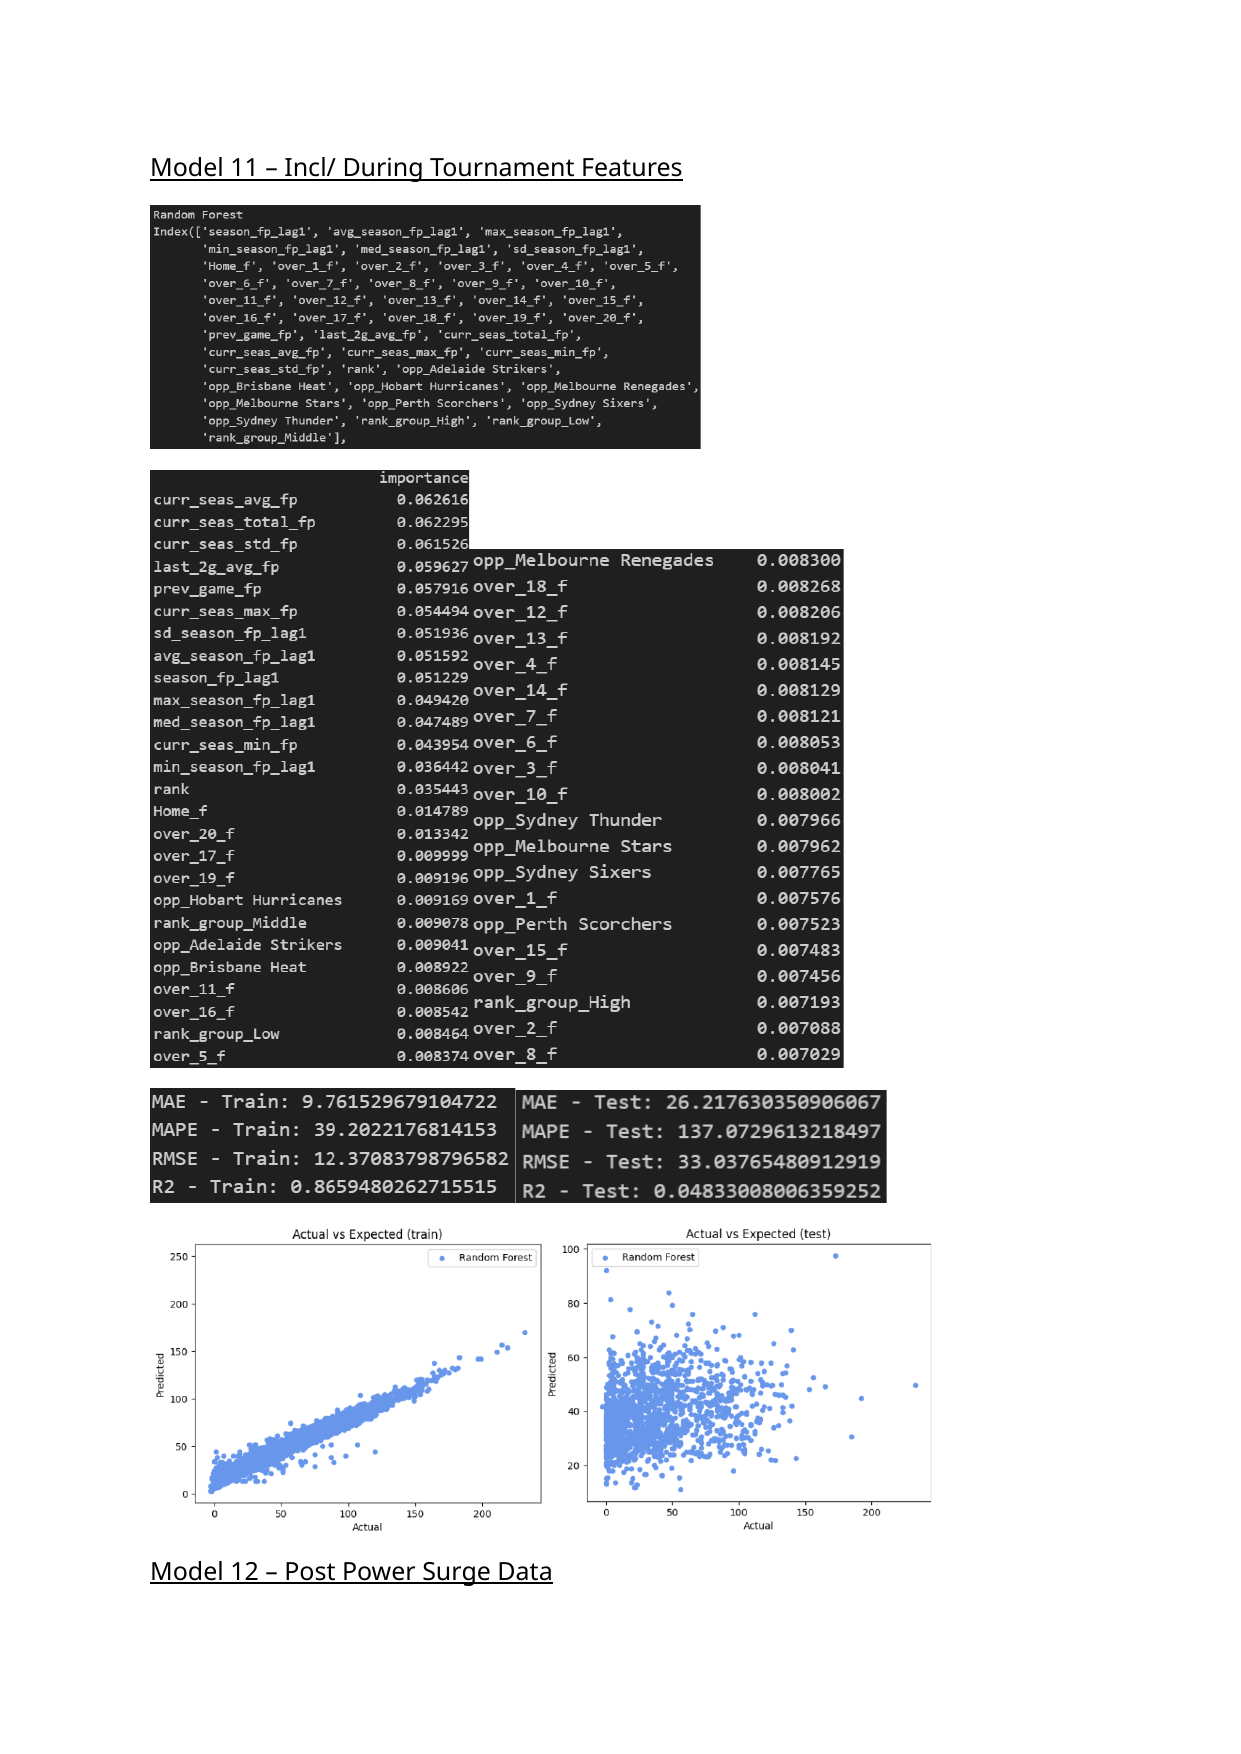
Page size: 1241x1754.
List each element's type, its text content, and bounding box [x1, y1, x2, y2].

picture [150, 1088, 887, 1203]
picture [150, 205, 701, 449]
text Model 12 – Post Power Surge Data [150, 1553, 1090, 1587]
picture [150, 470, 844, 1068]
text Model 11 – Incl/ During Tournament Features [150, 150, 1090, 184]
picture [150, 1223, 932, 1532]
